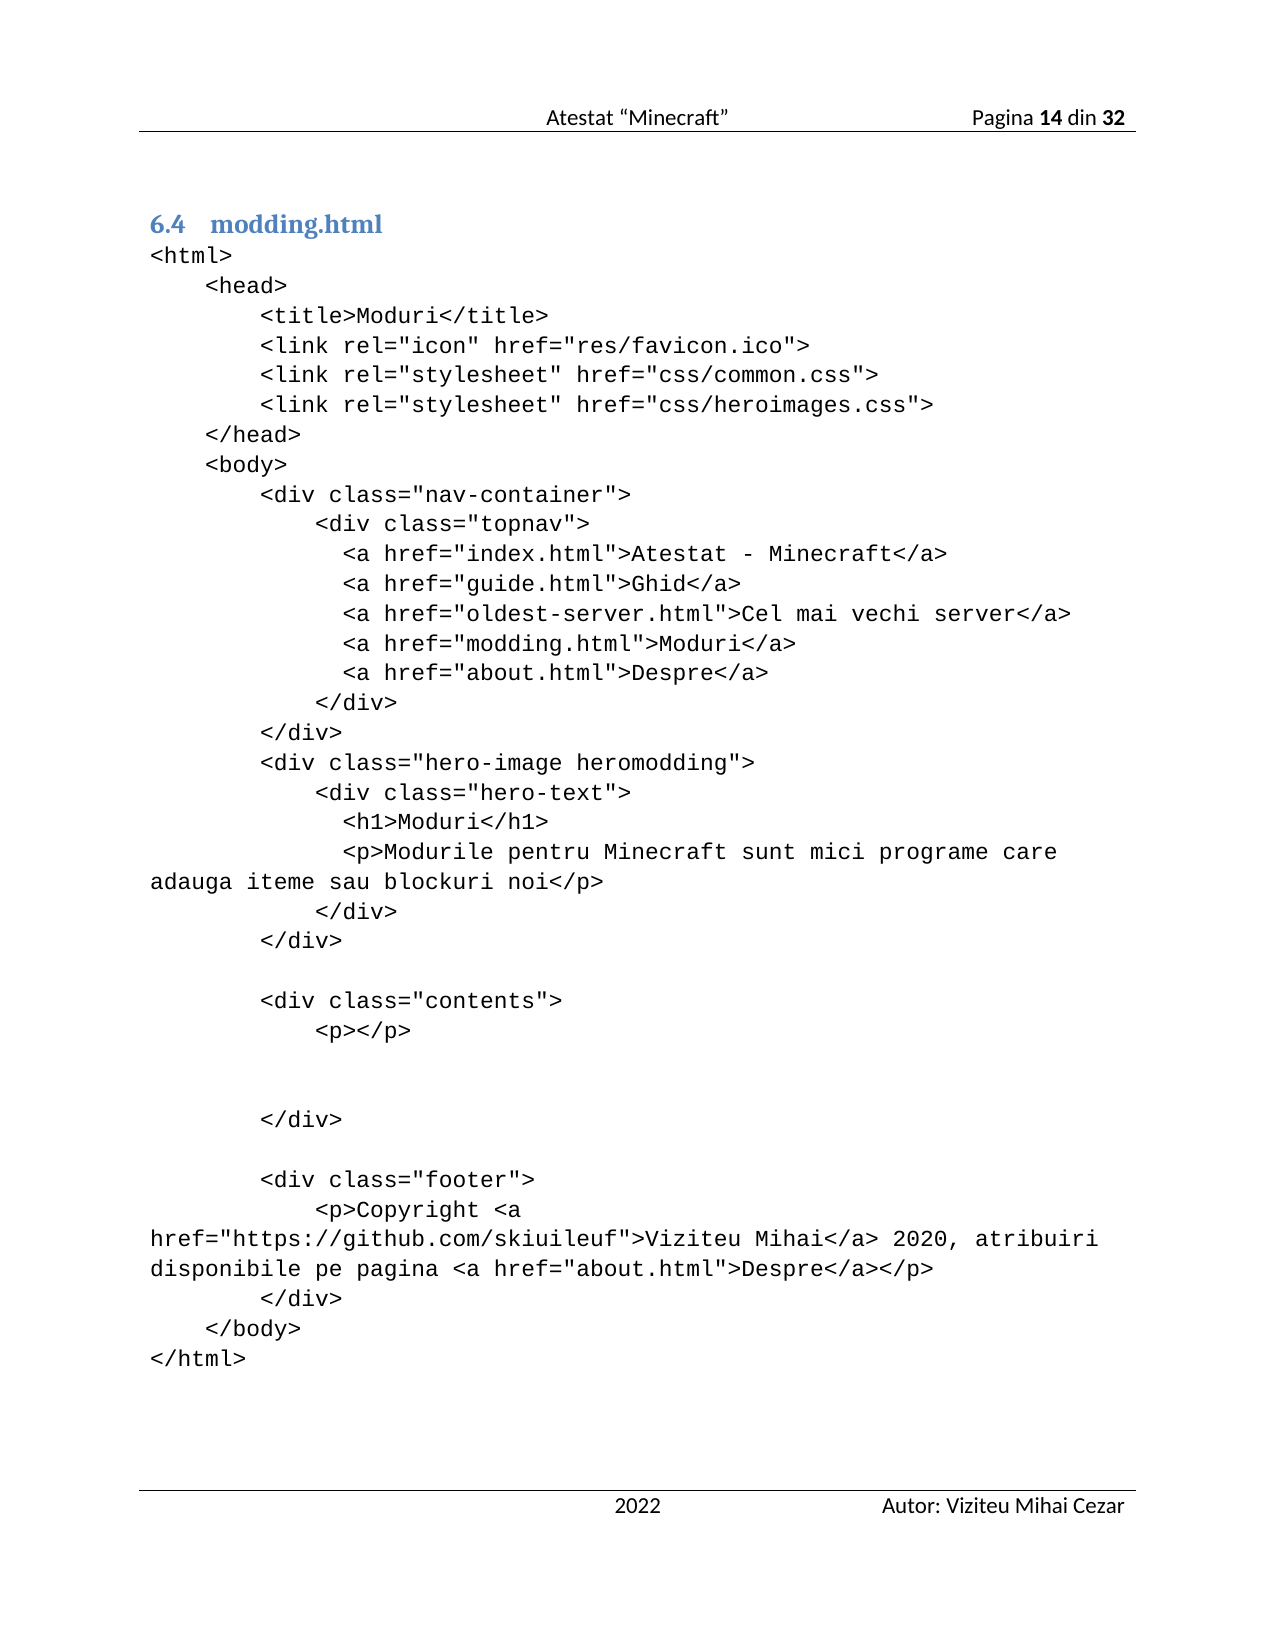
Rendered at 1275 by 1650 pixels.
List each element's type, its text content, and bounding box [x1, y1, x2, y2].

subtitle modding.html [150, 209, 1125, 240]
text <html> <head> <title>Moduri</title> <link rel="icon" href="res/favicon.ico"> <link rel="stylesheet" href="css/common.css"> <link rel="stylesheet" href="css/heroimages.css"> </head> <body> <div class="nav-container"> <div class="topnav"> <a href="index.html">Atestat - Minecraft</a> <a href="guide.html">Ghid</a> <a href="oldest-server.html">Cel mai vechi server</a> <a href="modding.html">Moduri</a> <a href="about.html">Despre</a> </div> </div> <div class="hero-image heromodding"> <div class="hero-text"> <h1>Moduri</h1> <p>Modurile pentru Minecraft sunt mici programe care adauga iteme sau blockuri noi</p> </div> </div> <div class="contents"> <p></p> </div> <div class="footer"> <p>Copyright <a href="https://github.com/skiuileuf">Viziteu Mihai</a> 2020, atribuiri disponibile pe pagina <a href="about.html">Despre</a></p> </div> </body> </html> [150, 245, 1125, 1373]
